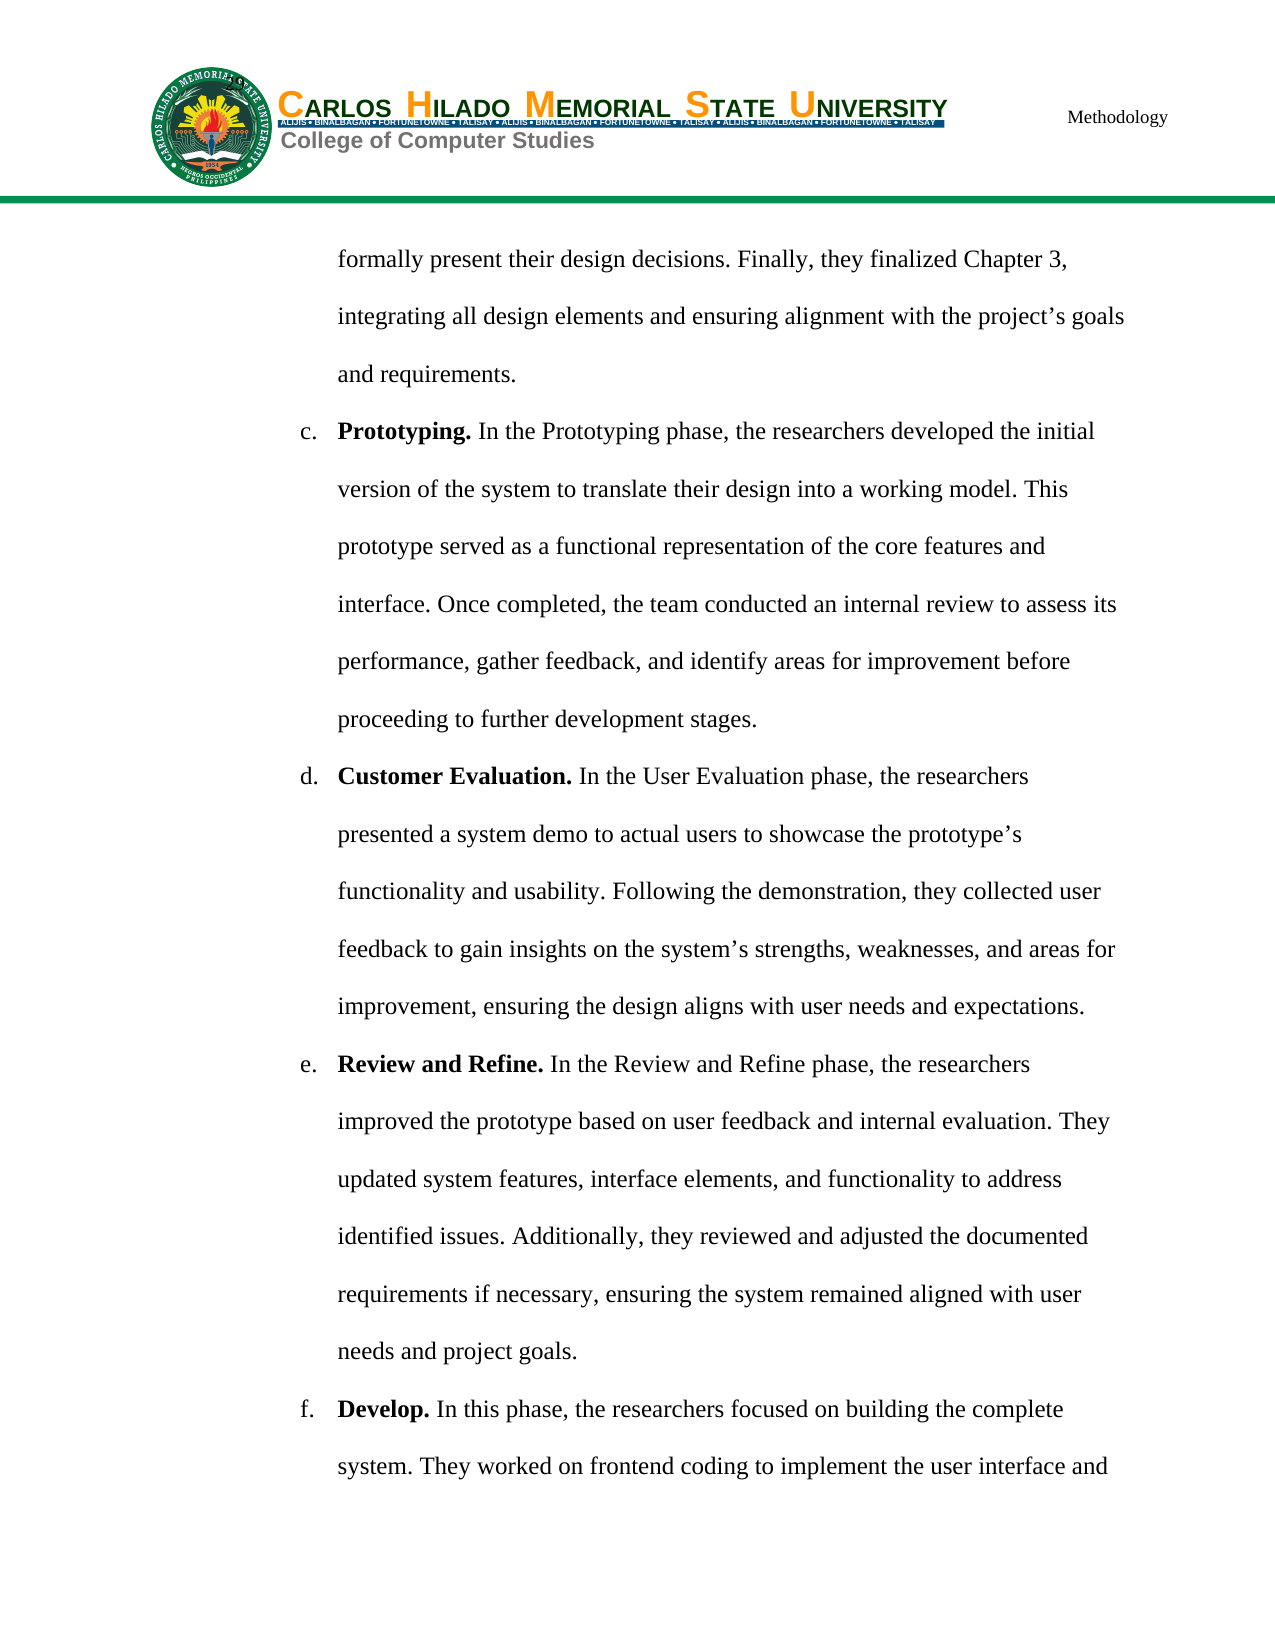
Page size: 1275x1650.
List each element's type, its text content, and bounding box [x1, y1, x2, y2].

list Review and Refine. In the Review and Refine phase, the researchers improved the prototype based on user feedback and internal evaluation. They updated system features, interface elements, and functionality to address identified issues. Additionally, they reviewed and adjusted the documented requirements if necessary, ensuring the system remained aligned with user needs and project goals. [300, 1049, 1125, 1365]
picture [151, 67, 272, 187]
list Customer Evaluation. In the User Evaluation phase, the researchers presented a system demo to actual users to showcase the prototype’s functionality and usability. Following the demonstration, they collected user feedback to gain insights on the system’s strengths, weaknesses, and areas for improvement, ensuring the design aligns with user needs and expectations. [300, 761, 1125, 1020]
list Prototyping. In the Prototyping phase, the researchers developed the initial version of the system to translate their design into a working model. This prototype served as a functional representation of the core features and interface. Once completed, the team conducted an internal review to assess its performance, gather feedback, and identify areas for improvement before proceeding to further development stages. [300, 416, 1125, 732]
